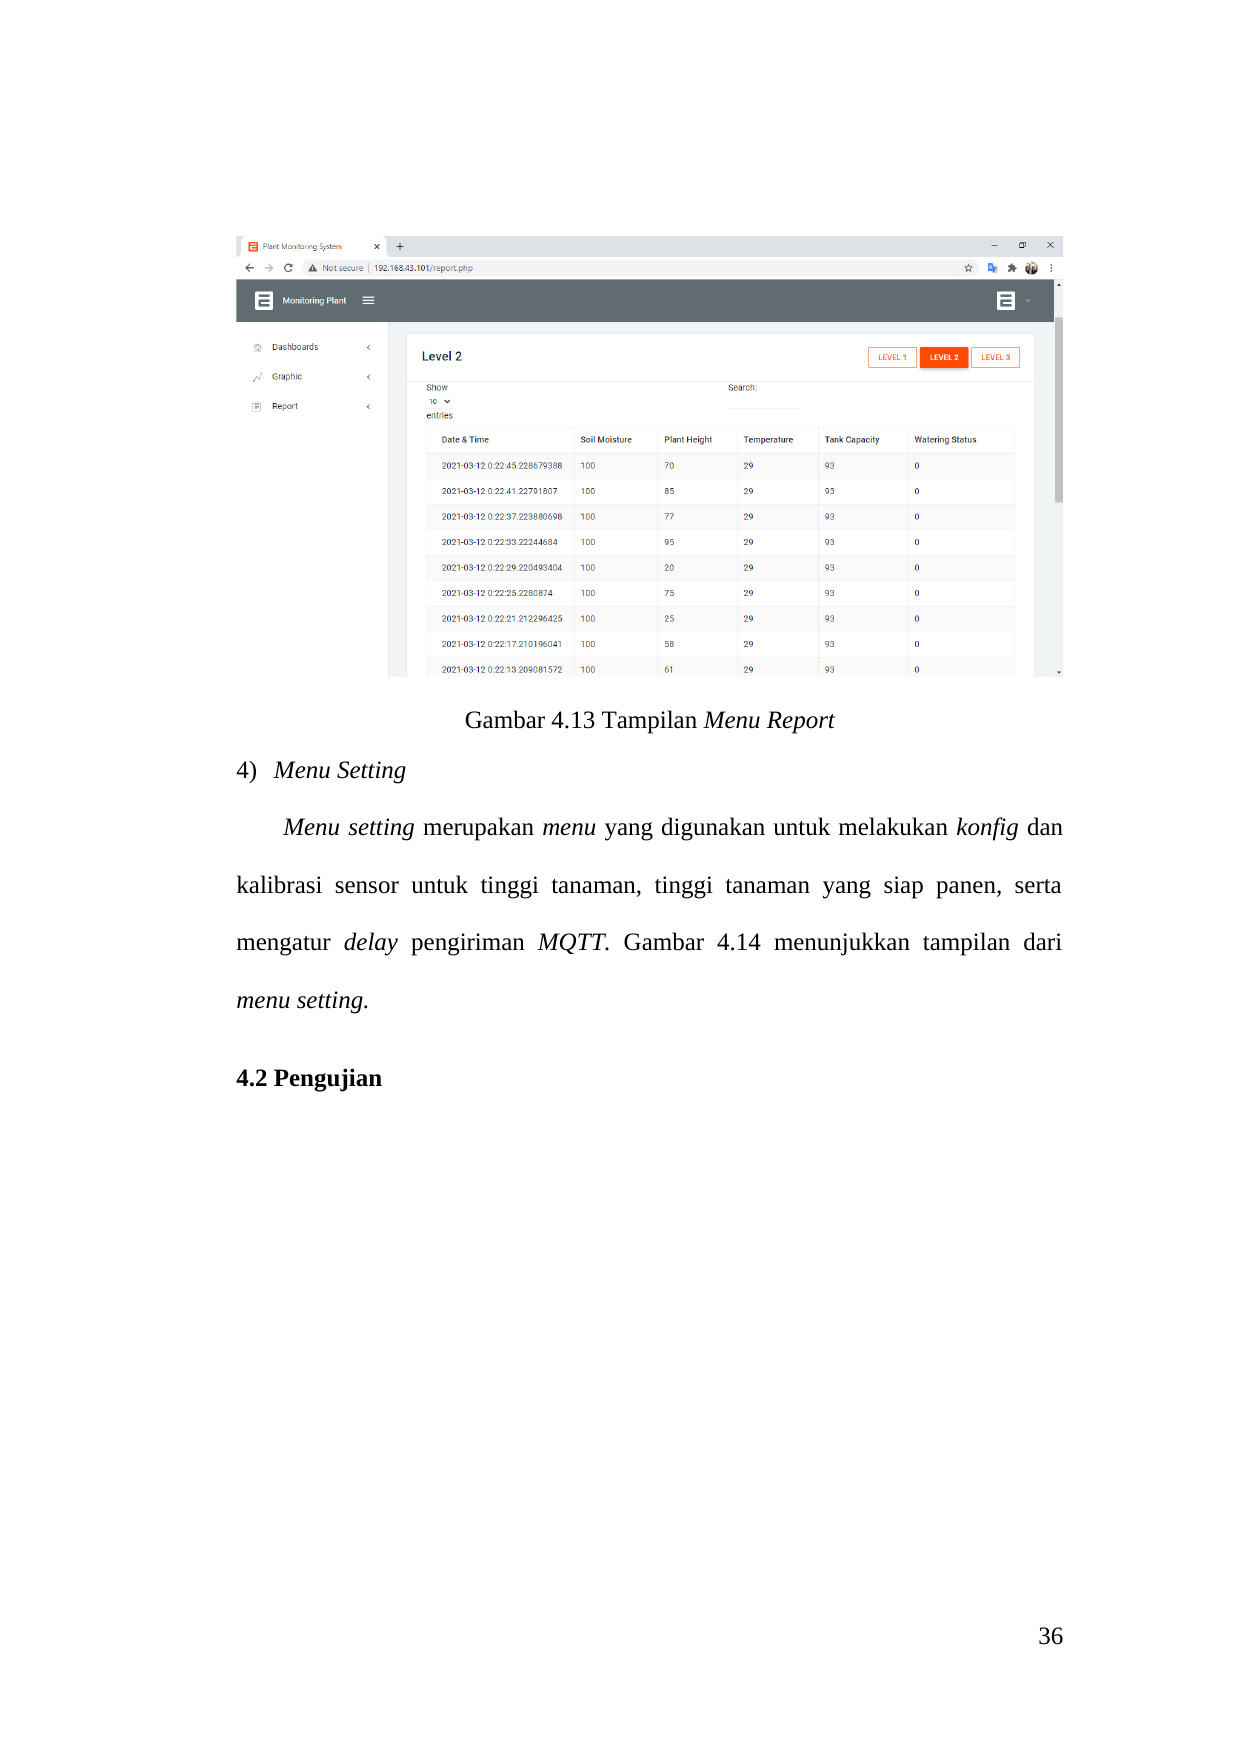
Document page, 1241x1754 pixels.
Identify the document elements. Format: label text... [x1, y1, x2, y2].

subtitle 4.2 Pengujian [236, 1063, 1063, 1092]
text Gambar 4.13 Tampilan Menu Report [236, 705, 1063, 734]
list Menu Setting [236, 755, 1063, 783]
picture [236, 236, 1064, 677]
list Menu setting merupakan menu yang digunakan untuk melakukan konfig dan kalibrasi sensor untuk tinggi tanaman, tinggi tanaman yang siap panen, serta mengatur delay pengiriman MQTT. Gambar 4.14 menunjukkan tampilan dari menu setting. [236, 812, 1063, 1013]
